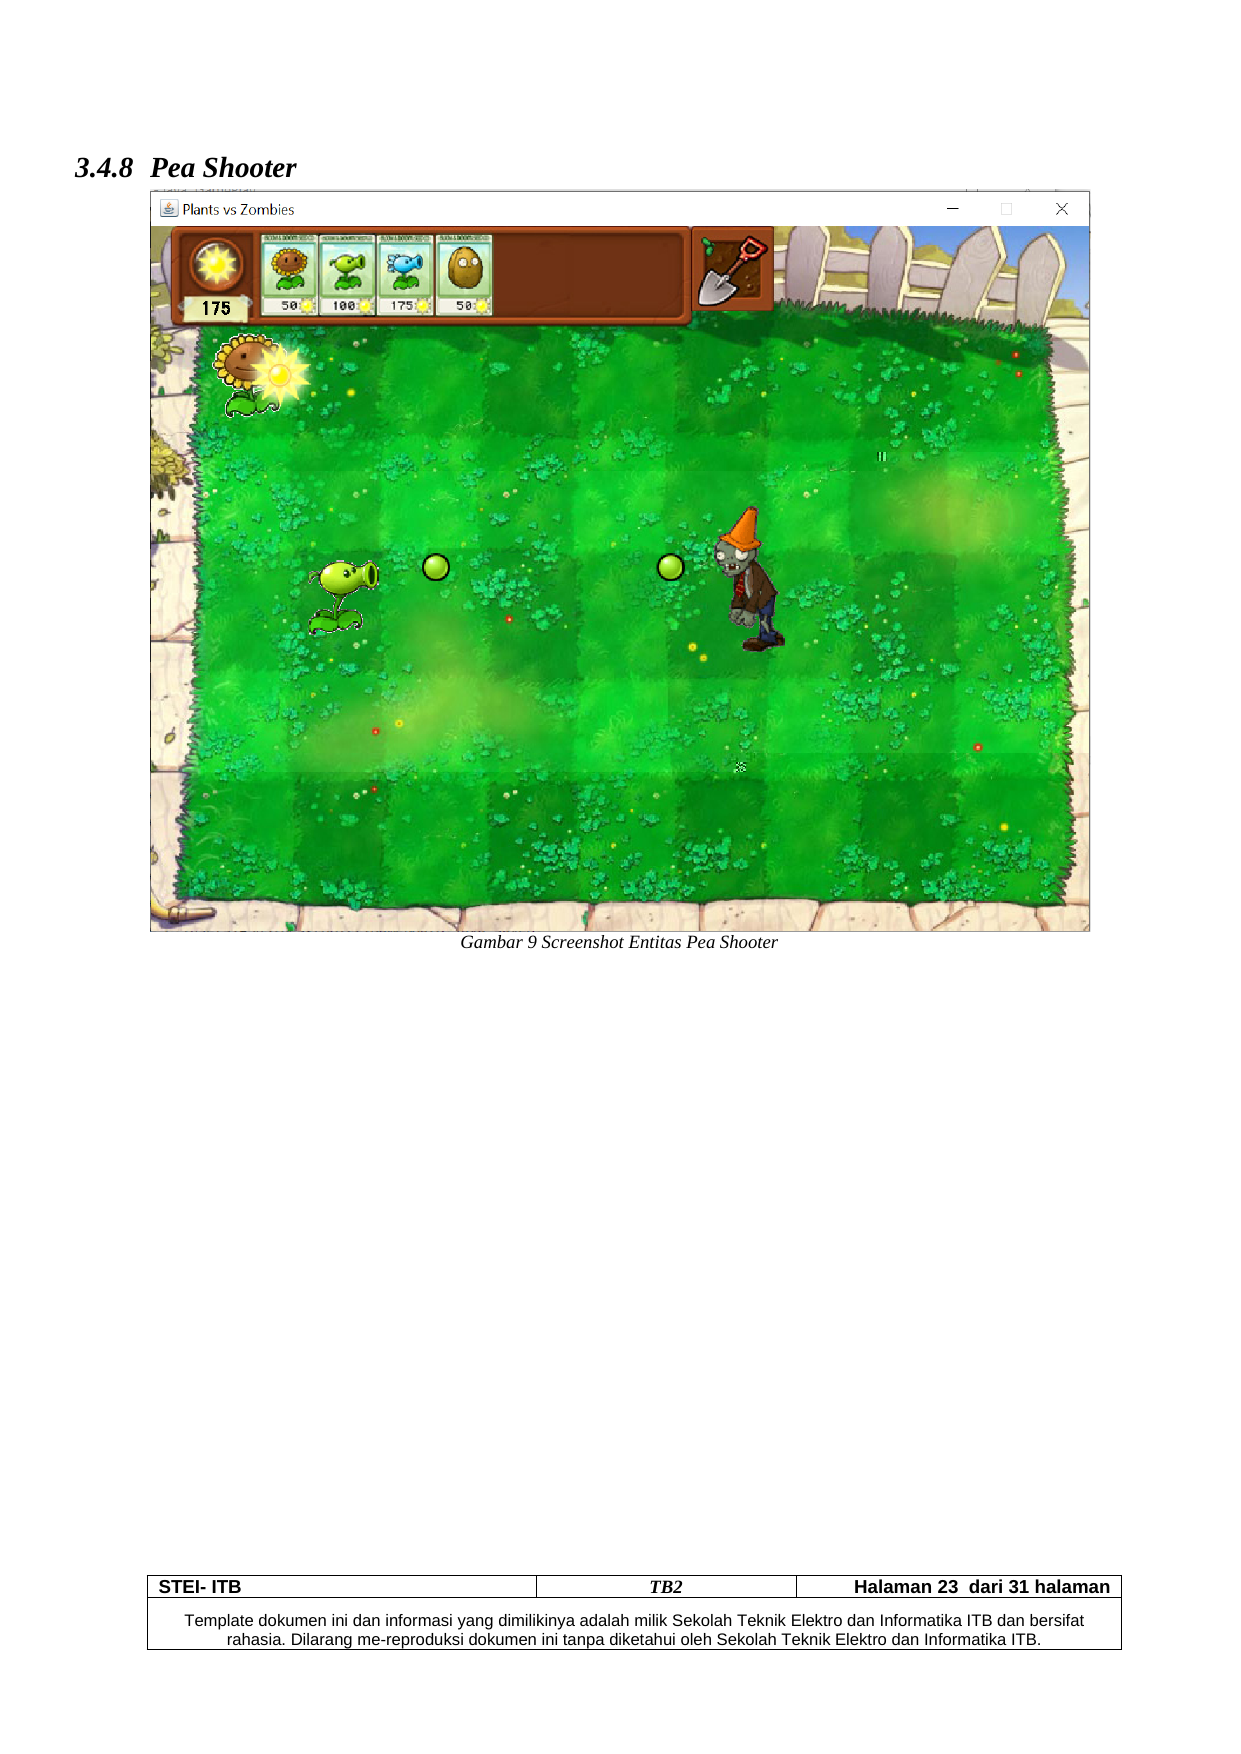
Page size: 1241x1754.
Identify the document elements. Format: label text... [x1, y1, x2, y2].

text Gambar 9 Screenshot Entitas Pea Shooter [150, 932, 1090, 953]
subtitle Pea Shooter [75, 150, 1090, 183]
picture [150, 189, 1091, 932]
